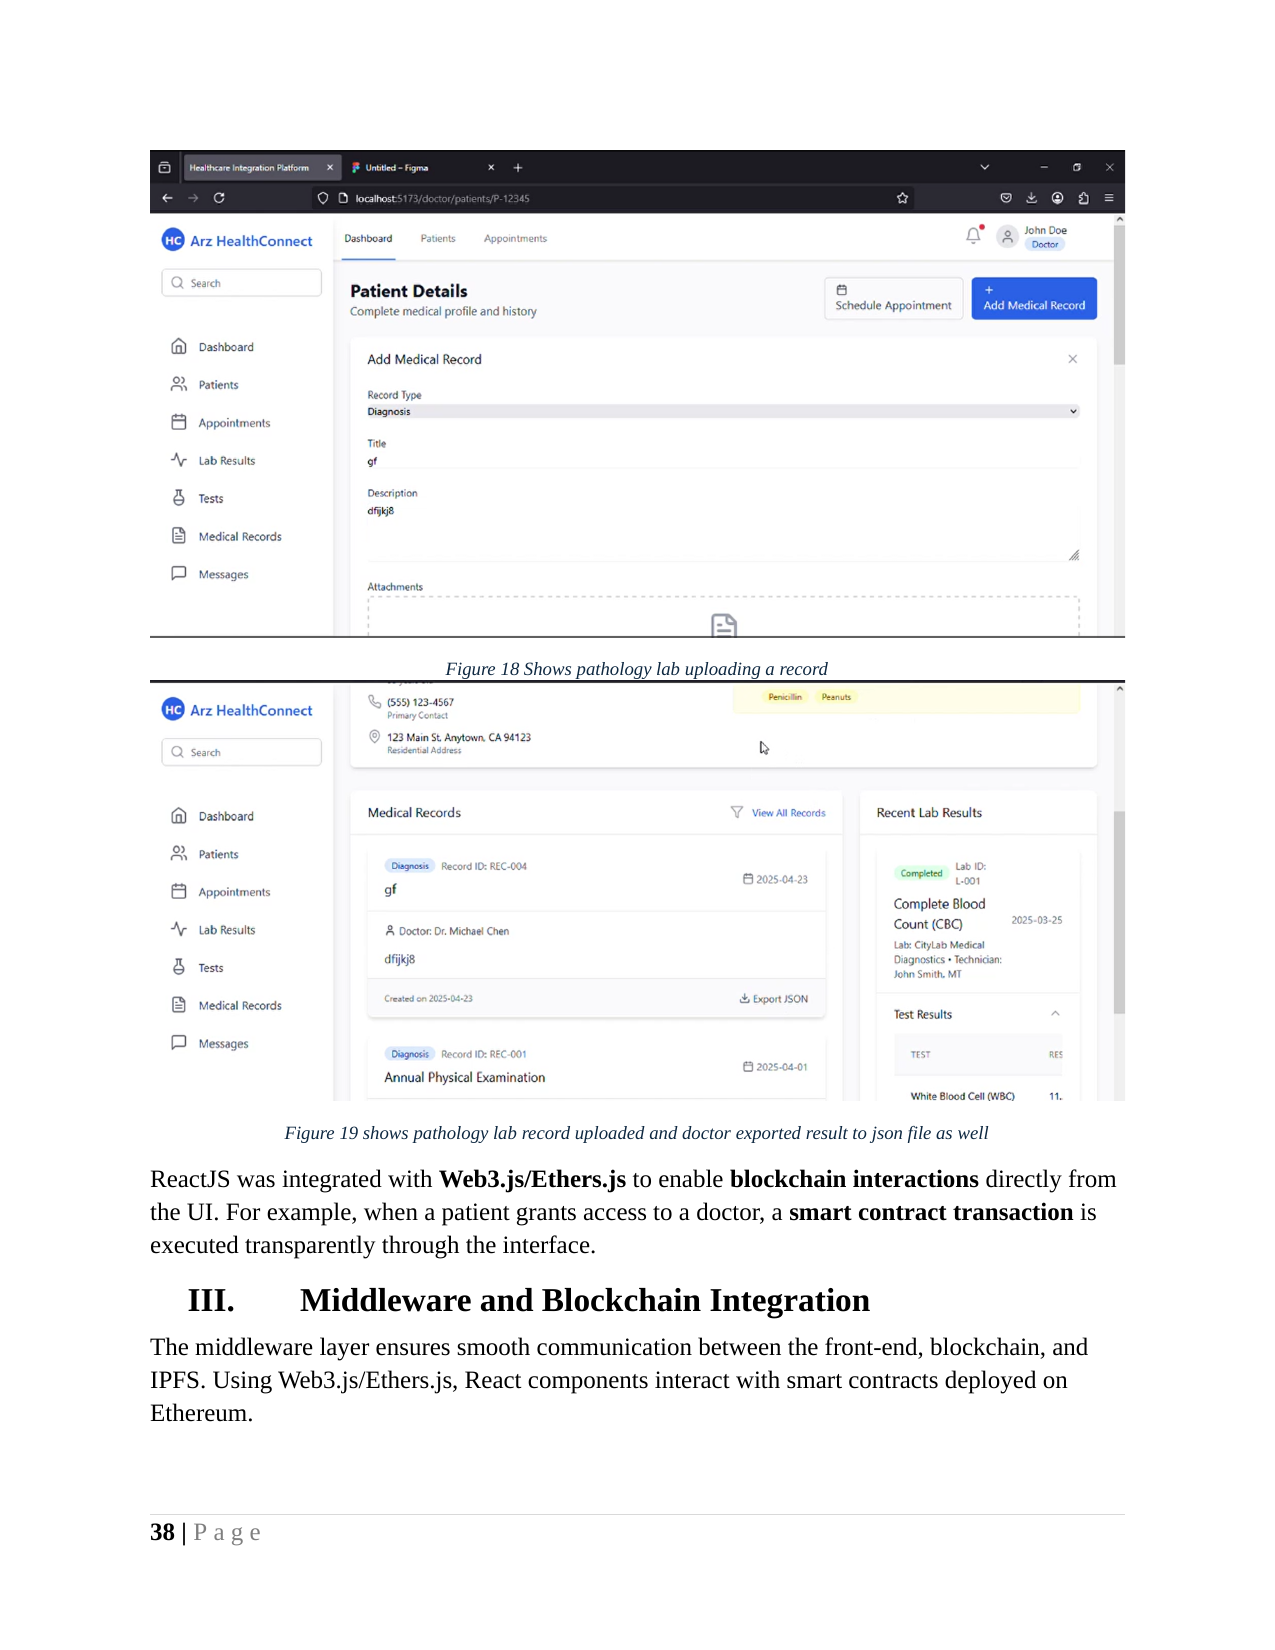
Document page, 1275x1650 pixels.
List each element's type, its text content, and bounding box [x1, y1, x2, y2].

picture [150, 680, 1125, 1101]
picture [150, 150, 1125, 638]
text ReactJS was integrated with Web3.js/Ethers.js to enable blockchain interactions directly from the UI. For example, when a patient grants access to a doctor, a smart contract transaction is executed transparently through the interface. [150, 1164, 1125, 1259]
subtitle Middleware and Blockchain Integration [187, 1280, 1125, 1318]
text The middleware layer ensures smooth communication between the front-end, blockchain, and IPFS. Using Web3.js/Ethers.js, React components interact with smart contracts deployed on Ethereum. [150, 1332, 1125, 1427]
